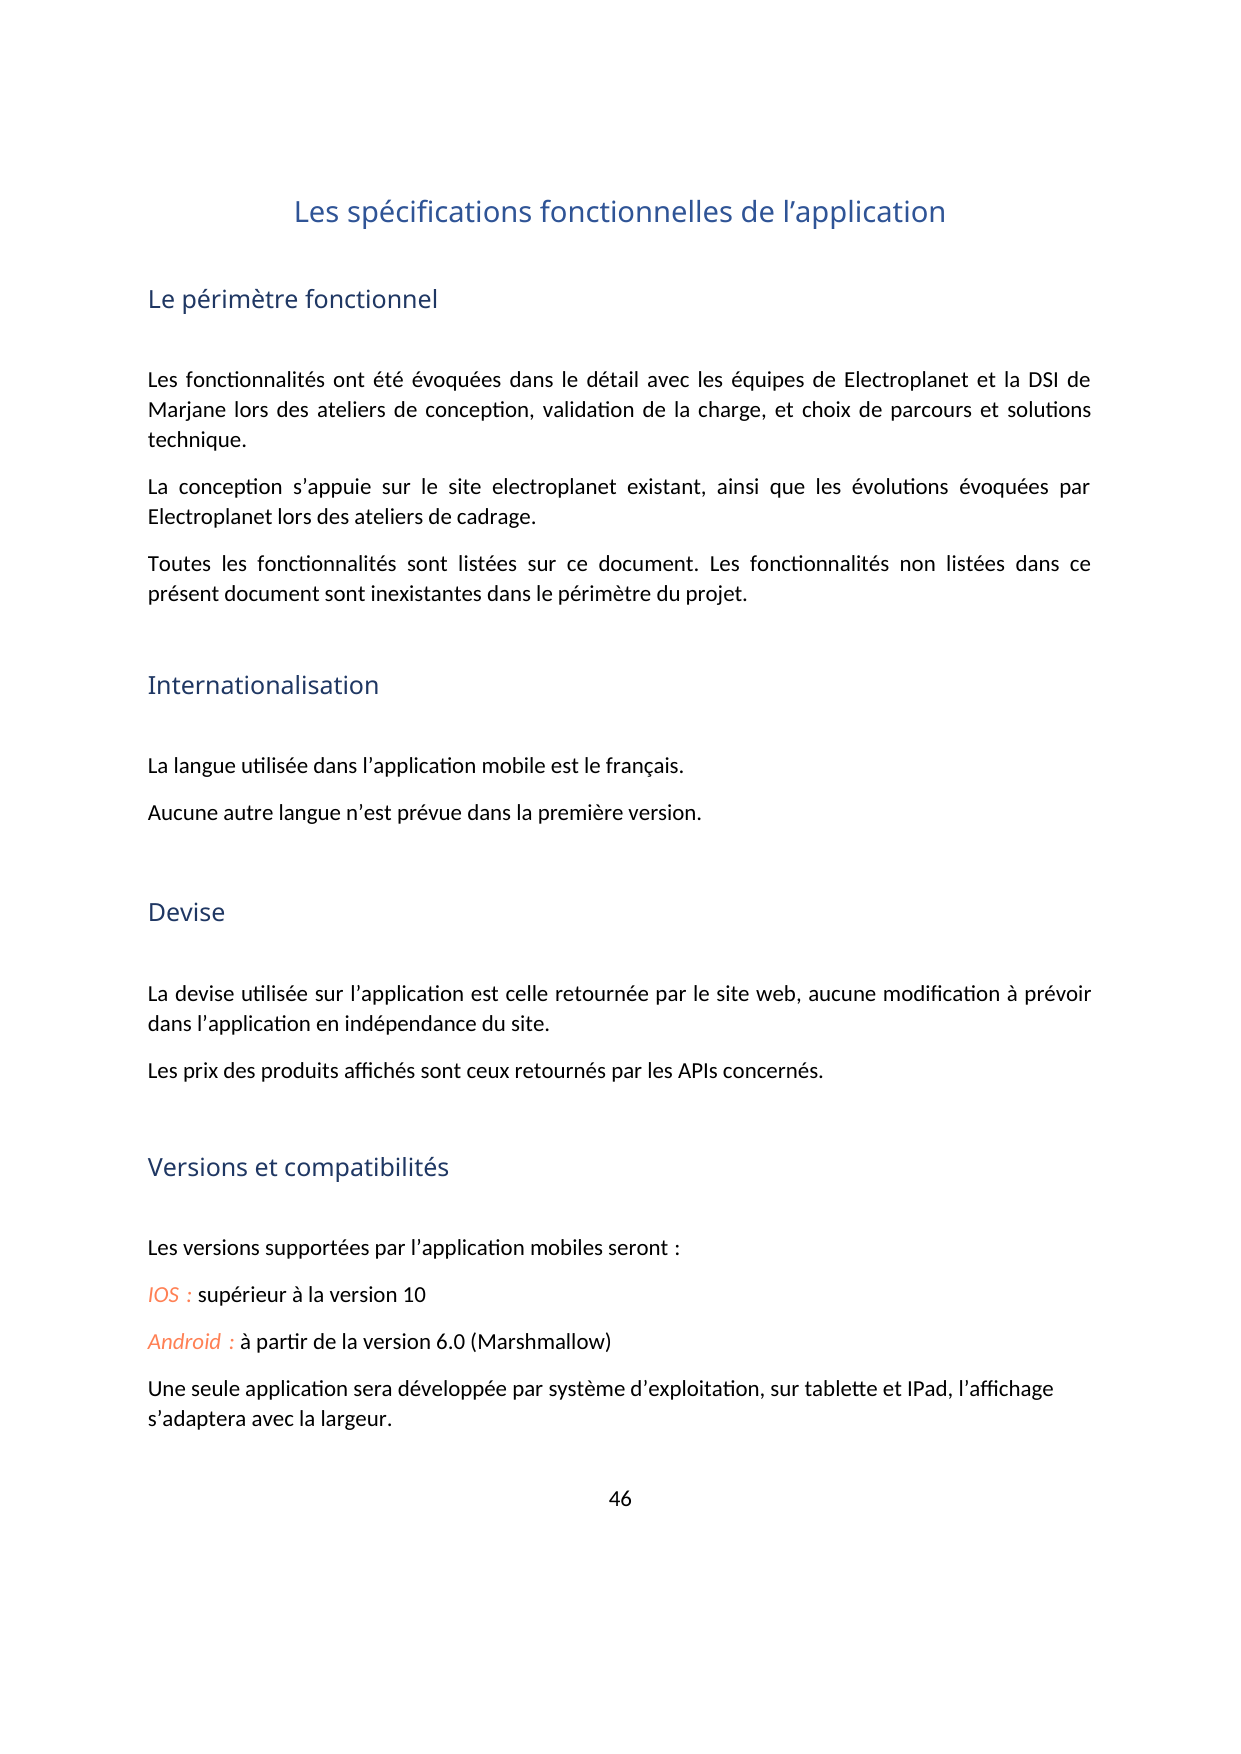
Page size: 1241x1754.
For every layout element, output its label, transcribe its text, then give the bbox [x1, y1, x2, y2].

subtitle Devise [148, 895, 1093, 929]
text La conception s’appuie sur le site electroplanet existant, ainsi que les évolutions évoquées par Electroplanet lors des ateliers de cadrage. [148, 472, 1093, 530]
text Les fonctionnalités ont été évoquées dans le détail avec les équipes de Electroplanet et la DSI de Marjane lors des ateliers de conception, validation de la charge, et choix de parcours et solutions technique. [148, 365, 1093, 453]
text Une seule application sera développée par système d’exploitation, sur tablette et IPad, l’affichage s’adaptera avec la largeur. [148, 1374, 1093, 1432]
text Les versions supportées par l’application mobiles seront : [148, 1233, 1093, 1261]
text La langue utilisée dans l’application mobile est le français. [148, 751, 1093, 779]
subtitle Internationalisation [148, 667, 1093, 701]
subtitle Le périmètre fonctionnel [148, 281, 1093, 315]
text Android : à partir de la version 6.0 (Marshmallow) [148, 1327, 1093, 1355]
text La devise utilisée sur l’application est celle retournée par le site web, aucune modification à prévoir dans l’application en indépendance du site. [148, 979, 1093, 1037]
text IOS : supérieur à la version 10 [148, 1280, 1093, 1308]
text Aucune autre langue n’est prévue dans la première version. [148, 798, 1093, 826]
text Les prix des produits affichés sont ceux retournés par les APIs concernés. [148, 1056, 1093, 1084]
subtitle Versions et compatibilités [148, 1149, 1093, 1184]
text Toutes les fonctionnalités sont listées sur ce document. Les fonctionnalités non listées dans ce présent document sont inexistantes dans le périmètre du projet. [148, 549, 1093, 607]
subtitle Les spécifications fonctionnelles de l’application [148, 192, 1093, 231]
